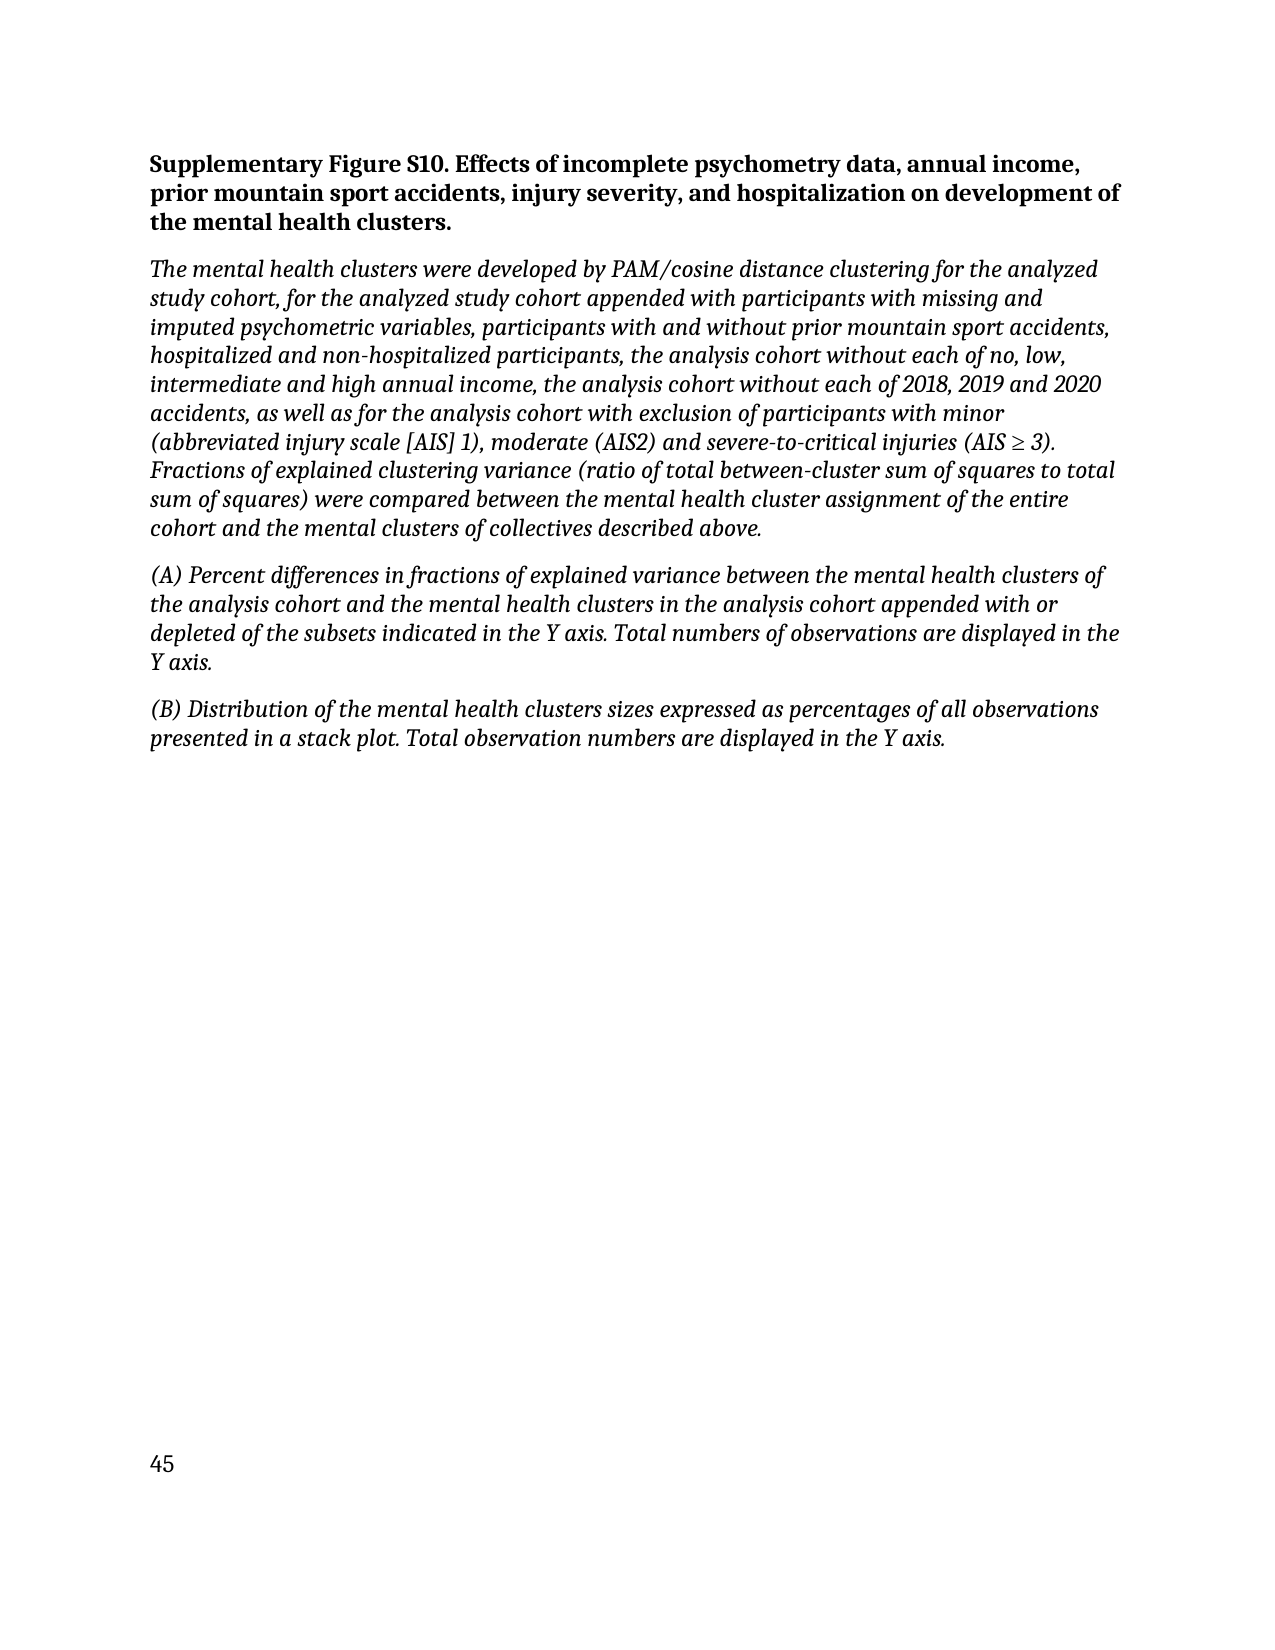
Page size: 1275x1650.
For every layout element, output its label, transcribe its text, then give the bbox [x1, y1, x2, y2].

text Supplementary Figure S10. Effects of incomplete psychometry data, annual income, prior mountain sport accidents, injury severity, and hospitalization on development of the mental health clusters. [150, 150, 1125, 236]
text (B) Distribution of the mental health clusters sizes expressed as percentages of all observations presented in a stack plot. Total observation numbers are displayed in the Y axis. [150, 695, 1125, 752]
text The mental health clusters were developed by PAM/cosine distance clustering for the analyzed study cohort, for the analyzed study cohort appended with participants with missing and imputed psychometric variables, participants with and without prior mountain sport accidents, hospitalized and non-hospitalized participants, the analysis cohort without each of no, low, intermediate and high annual income, the analysis cohort without each of 2018, 2019 and 2020 accidents, as well as for the analysis cohort with exclusion of participants with minor (abbreviated injury scale [AIS] 1), moderate (AIS2) and severe-to-critical injuries (AIS 3). Fractions of explained clustering variance (ratio of total between-cluster sum of squares to total sum of squares) were compared between the mental health cluster assignment of the entire cohort and the mental clusters of collectives described above. [150, 255, 1125, 542]
text (A) Percent differences in fractions of explained variance between the mental health clusters of the analysis cohort and the mental health clusters in the analysis cohort appended with or depleted of the subsets indicated in the Y axis. Total numbers of observations are displayed in the Y axis. [150, 561, 1125, 676]
